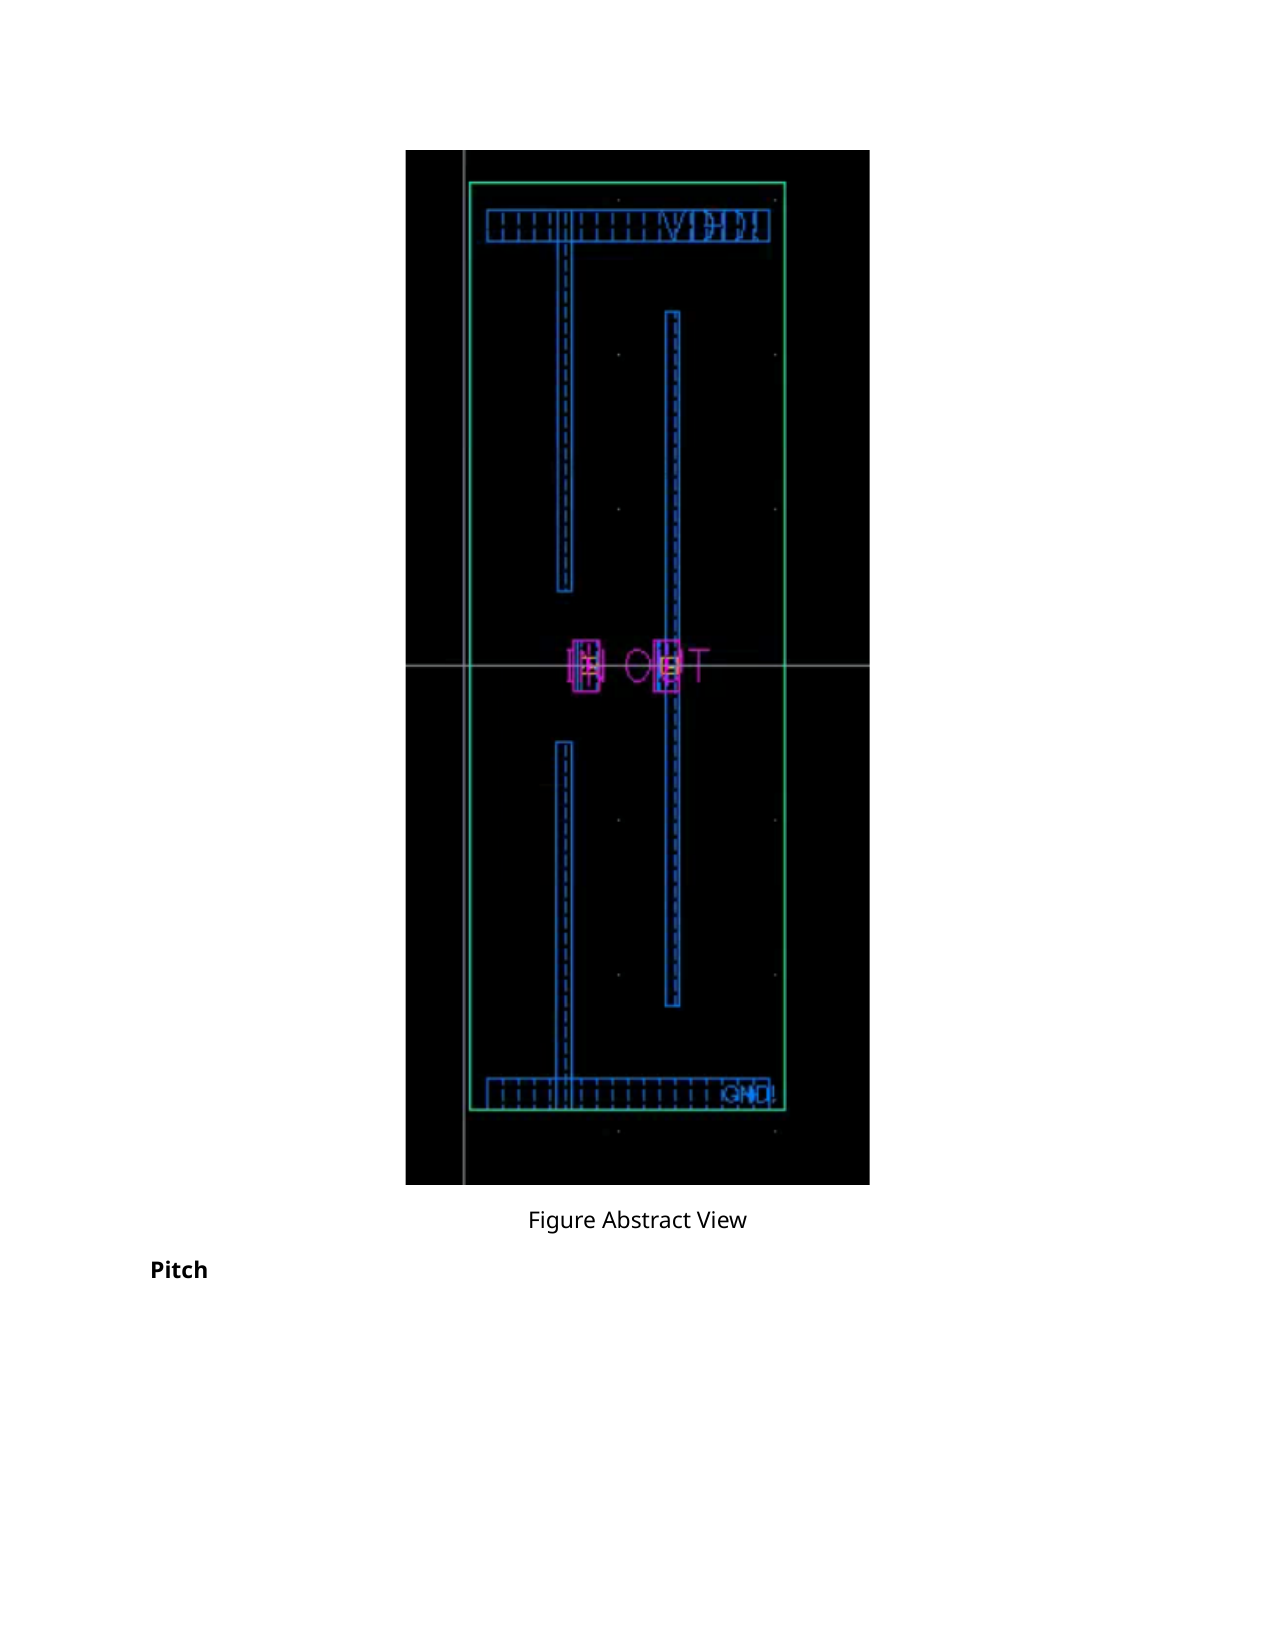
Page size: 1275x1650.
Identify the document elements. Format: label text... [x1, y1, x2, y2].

picture [405, 150, 870, 1185]
text Figure Abstract View [150, 1204, 1125, 1235]
text Pitch [150, 1254, 1125, 1285]
